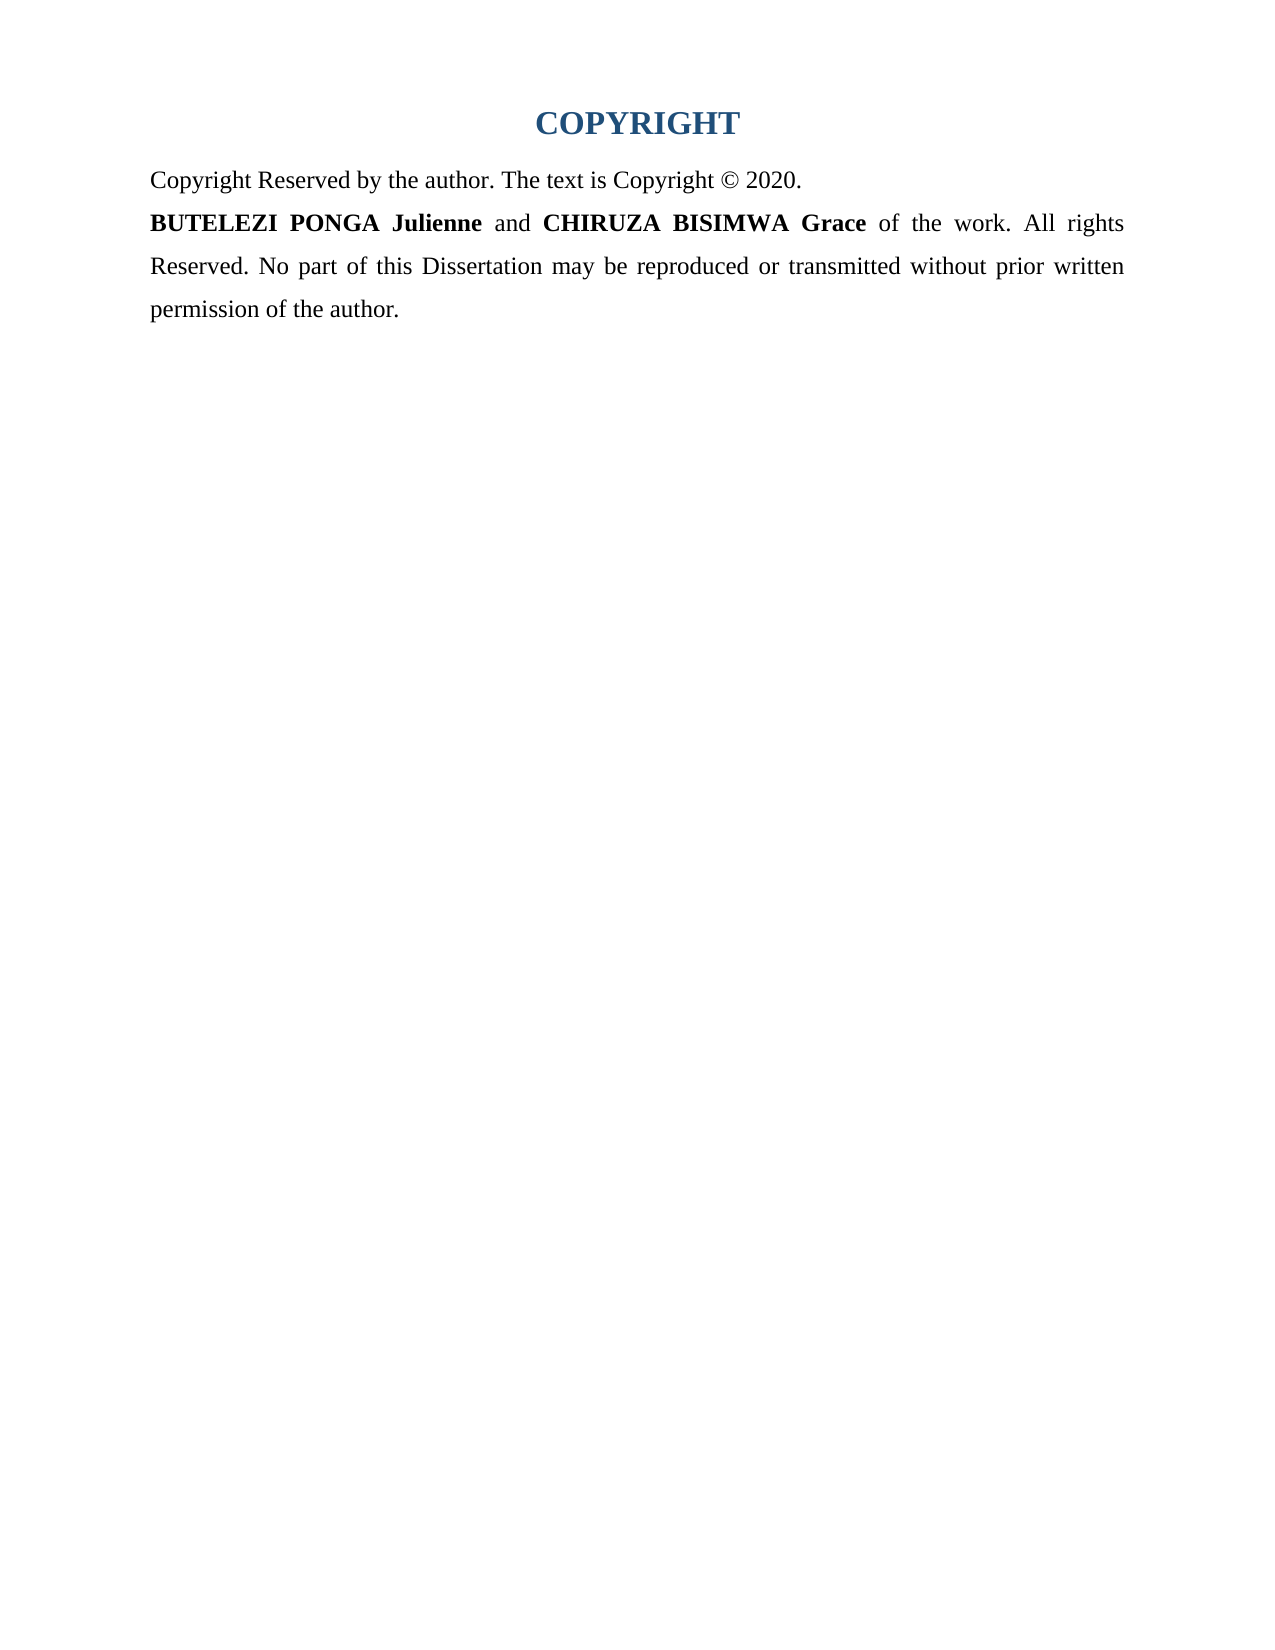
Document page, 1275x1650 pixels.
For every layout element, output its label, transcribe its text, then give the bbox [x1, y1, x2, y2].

text Copyright Reserved by the author. The text is Copyright © 2020. [150, 165, 1125, 193]
text COPYRIGHT [150, 103, 1125, 141]
text BUTELEZI PONGA Julienne and CHIRUZA BISIMWA Grace of the work. All rights Reserved. No part of this Dissertation may be reproduced or transmitted without prior written permission of the author. [150, 208, 1125, 323]
